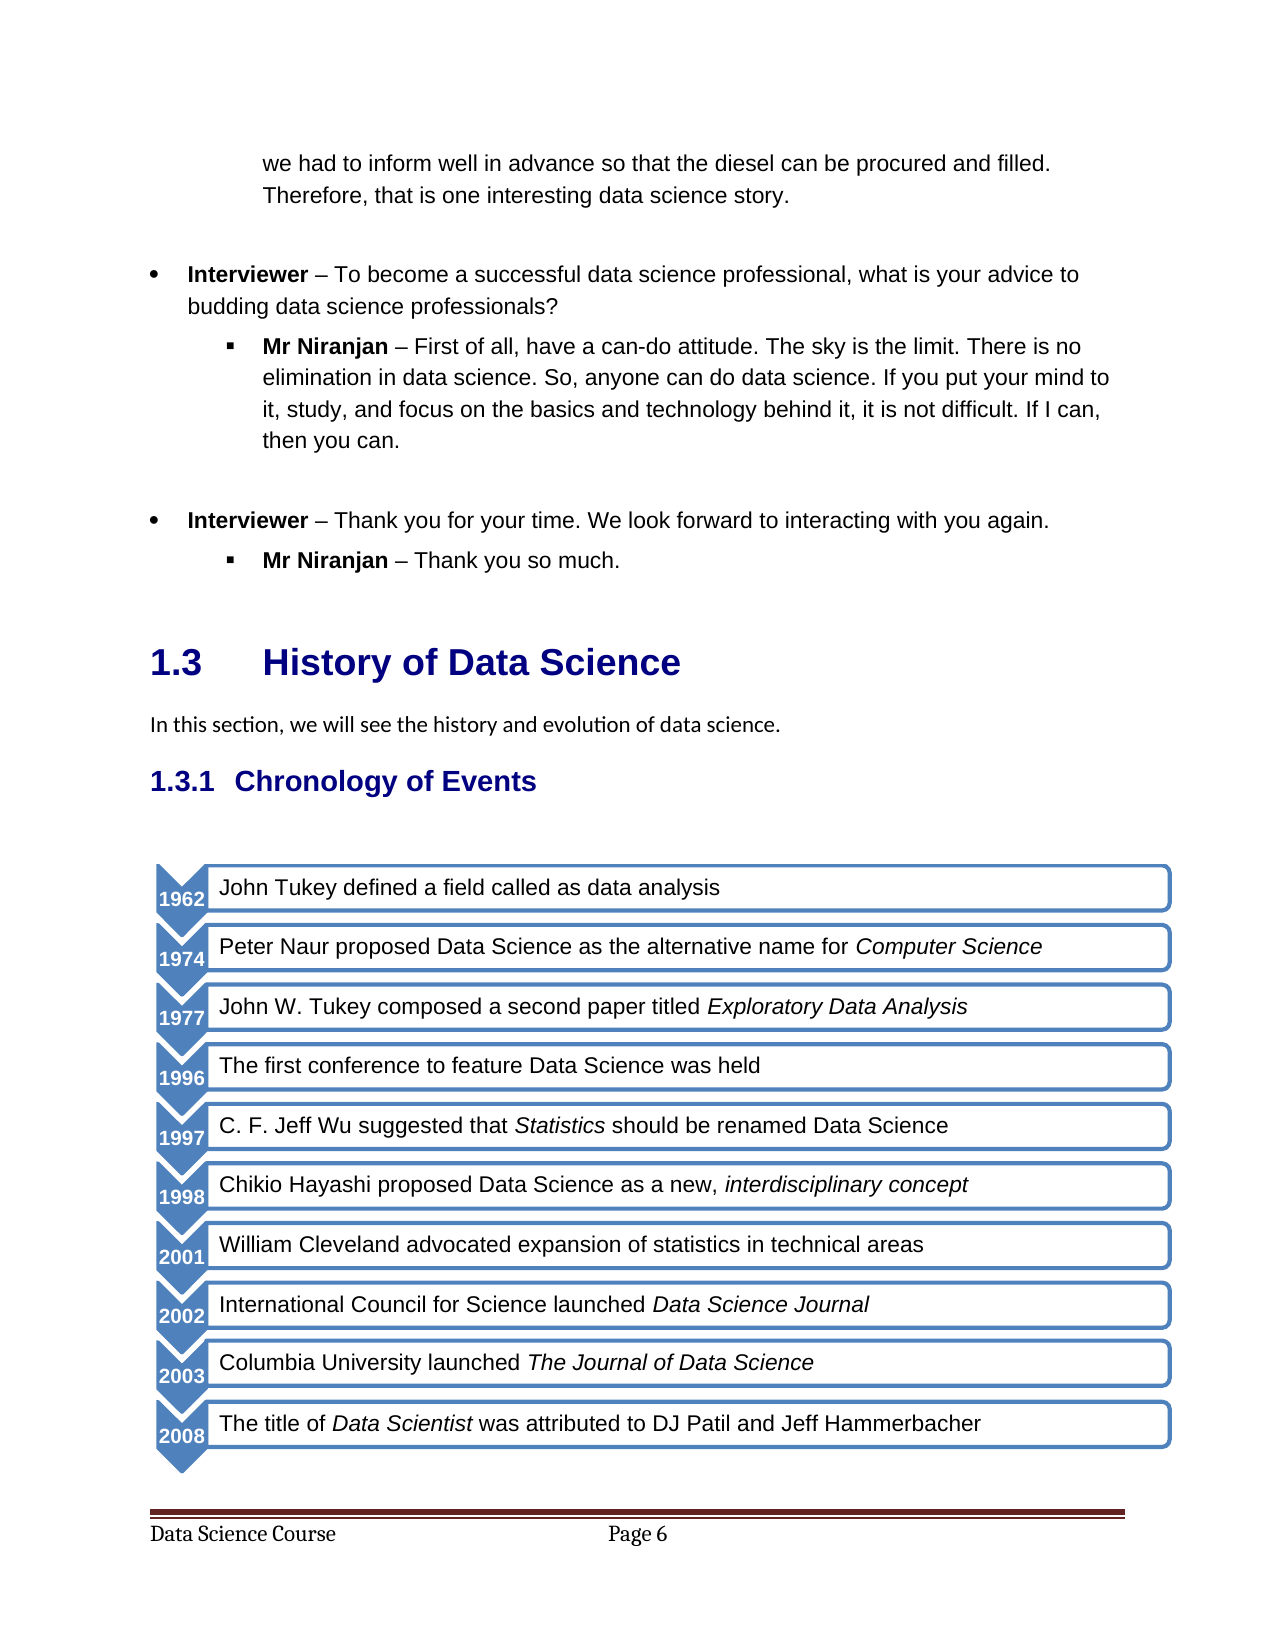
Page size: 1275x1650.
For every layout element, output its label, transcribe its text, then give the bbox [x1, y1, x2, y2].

subtitle History of Data Science [150, 640, 1125, 683]
list Mr Niranjan – First of all, have a can-do attitude. The sky is the limit. There is no elimination in data science. So, anyone can do data science. If you put your mind to it, study, and focus on the basics and technology behind it, it is not difficult. If I can, then you can. [225, 333, 1125, 454]
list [225, 150, 1125, 208]
list Mr Niranjan – Thank you so much. [225, 547, 1125, 573]
list Interviewer – Thank you for your time. We look forward to interacting with you again. [150, 507, 1125, 534]
list Interviewer – To become a successful data science professional, what is your advice to budding data science professionals? [150, 261, 1125, 319]
subtitle Chronology of Events [150, 763, 1125, 797]
text In this section, we will see the history and evolution of data science. [150, 711, 1125, 738]
